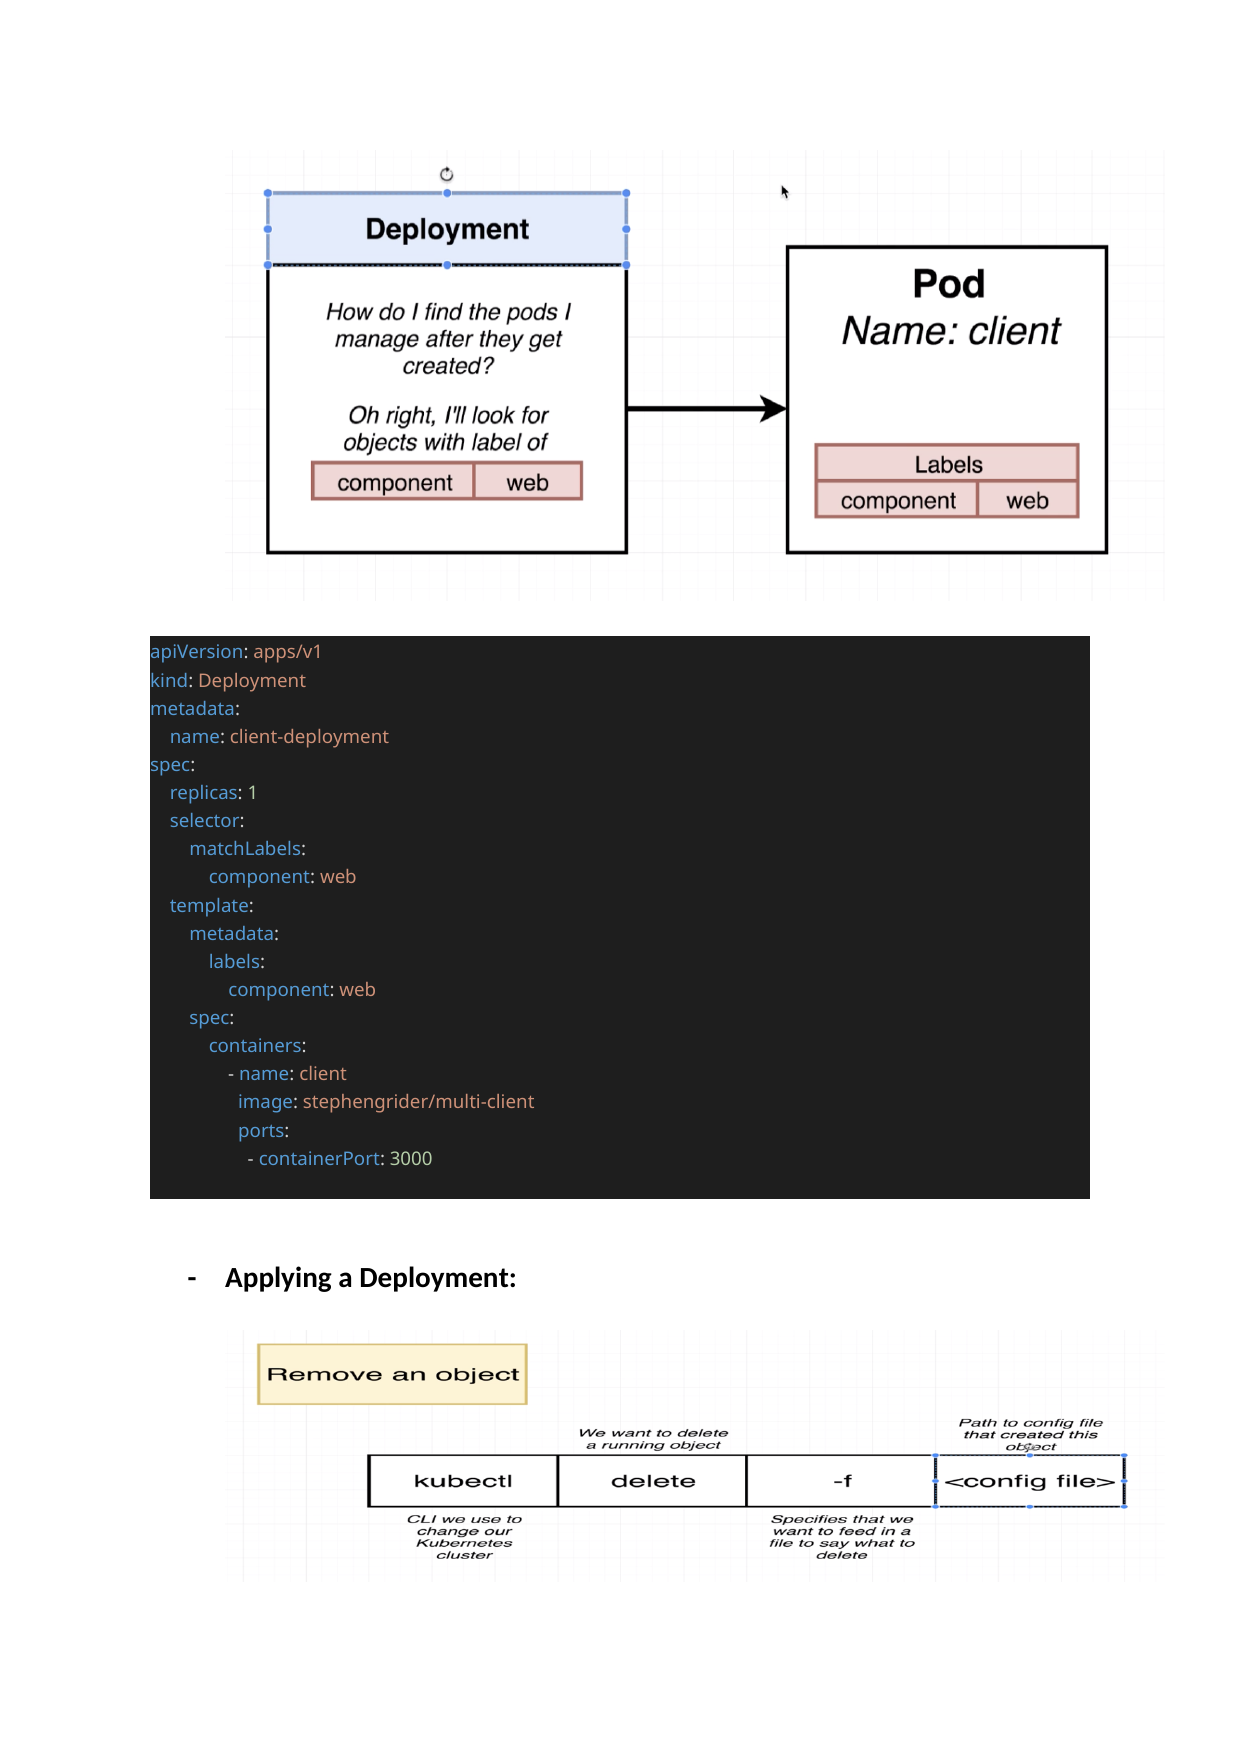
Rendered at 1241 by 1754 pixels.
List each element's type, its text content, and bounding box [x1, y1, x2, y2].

text metadata: [150, 692, 1090, 721]
text spec: [150, 749, 1090, 777]
text - containerPort: 3000 [150, 1142, 1090, 1171]
text component: web [150, 861, 1090, 889]
list Applying a Deployment: [187, 1259, 1090, 1295]
text - name: client [150, 1058, 1090, 1086]
text labels: [150, 946, 1090, 974]
text spec: [150, 1002, 1090, 1030]
picture [225, 150, 1165, 601]
text image: stephengrider/multi-client [150, 1086, 1090, 1114]
text component: web [150, 974, 1090, 1002]
text metadata: [150, 917, 1090, 946]
picture [225, 1330, 1165, 1582]
text matchLabels: [150, 833, 1090, 861]
text replicas: 1 [150, 777, 1090, 805]
text template: [150, 889, 1090, 917]
text name: client-deployment [150, 721, 1090, 749]
text selector: [150, 805, 1090, 833]
text apiVersion: apps/v1 [150, 636, 1090, 664]
text ports: [150, 1114, 1090, 1142]
text containers: [150, 1030, 1090, 1058]
text kind: Deployment [150, 664, 1090, 692]
